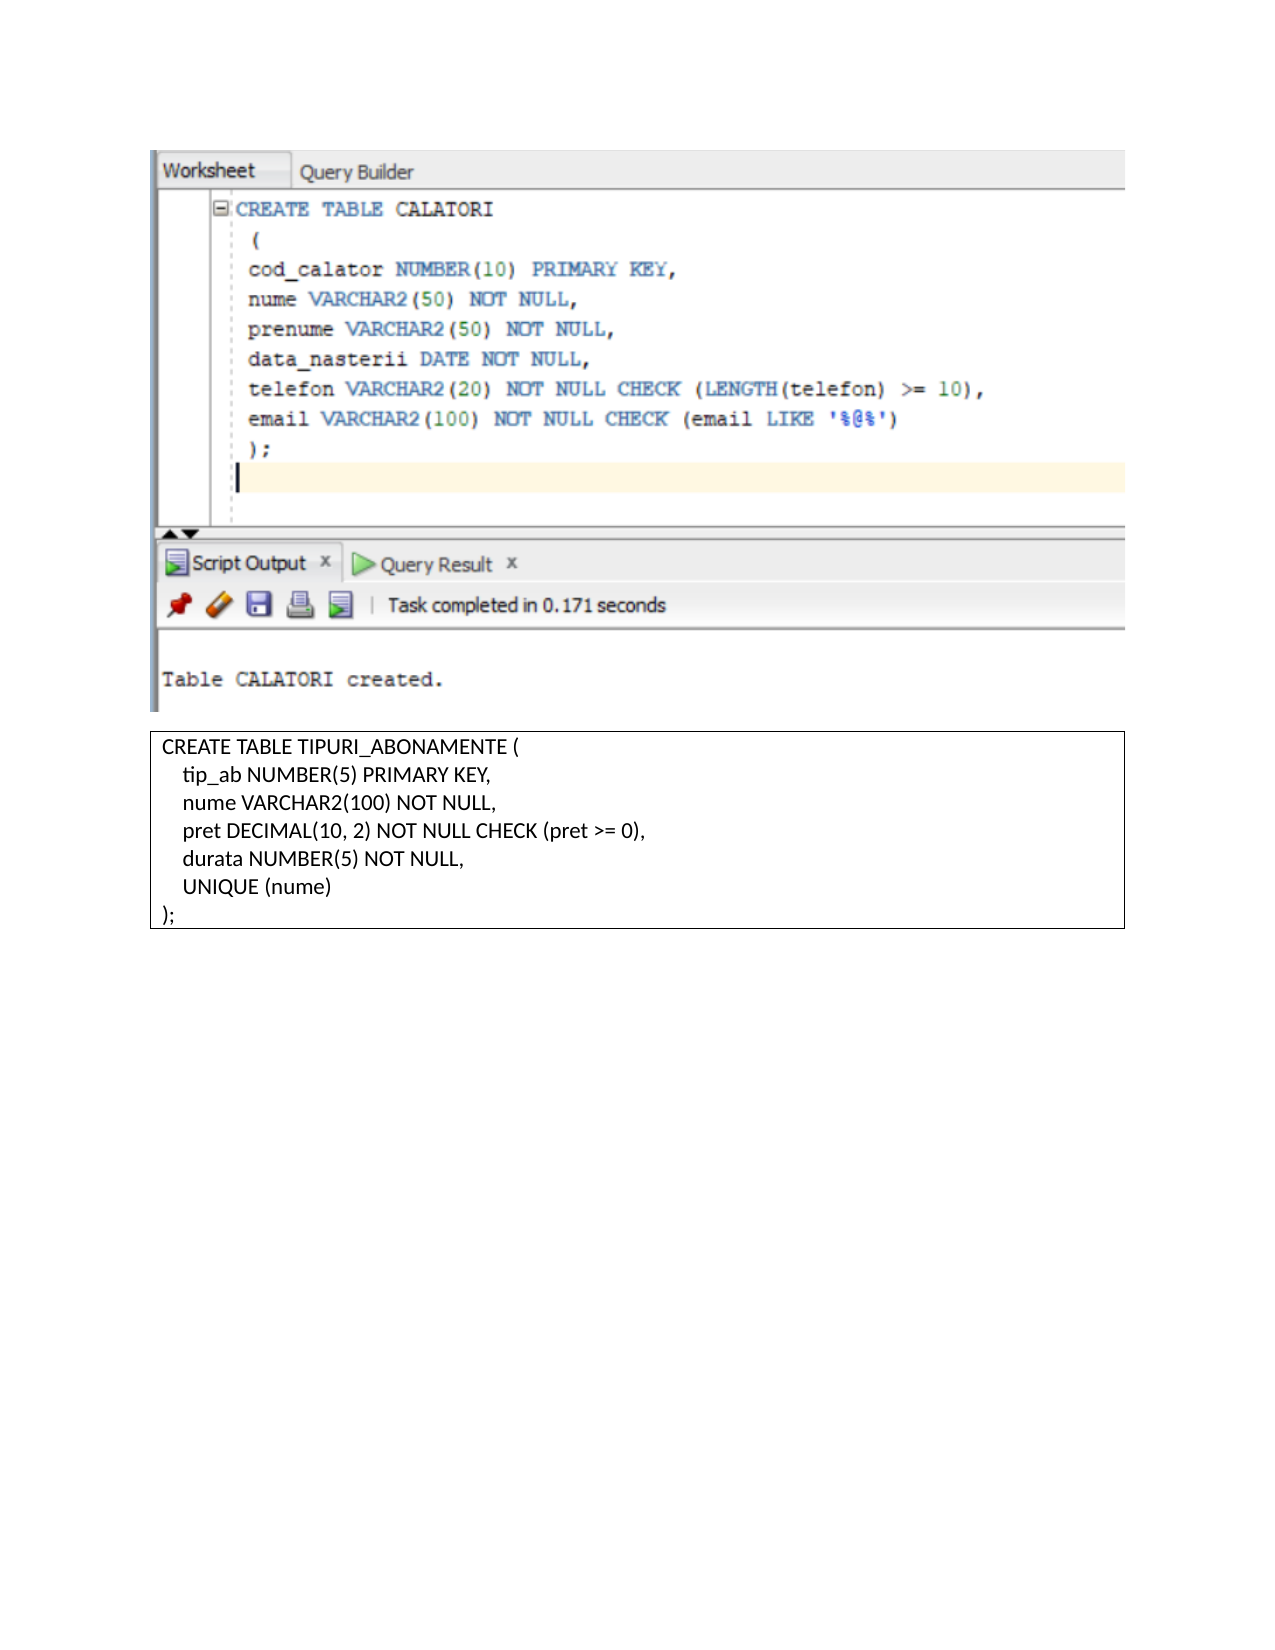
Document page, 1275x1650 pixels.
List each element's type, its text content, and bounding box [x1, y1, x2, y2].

picture [150, 150, 1125, 712]
table_header CREATE TABLE TIPURI_ABONAMENTE ( tip_ab NUMBER(5) PRIMARY KEY, nume VARCHAR2(100) NOT NULL, pret DECIMAL(10, 2) NOT NULL CHECK (pret >= 0), durata NUMBER(5) NOT NULL, UNIQUE (nume) ); [151, 732, 1124, 928]
